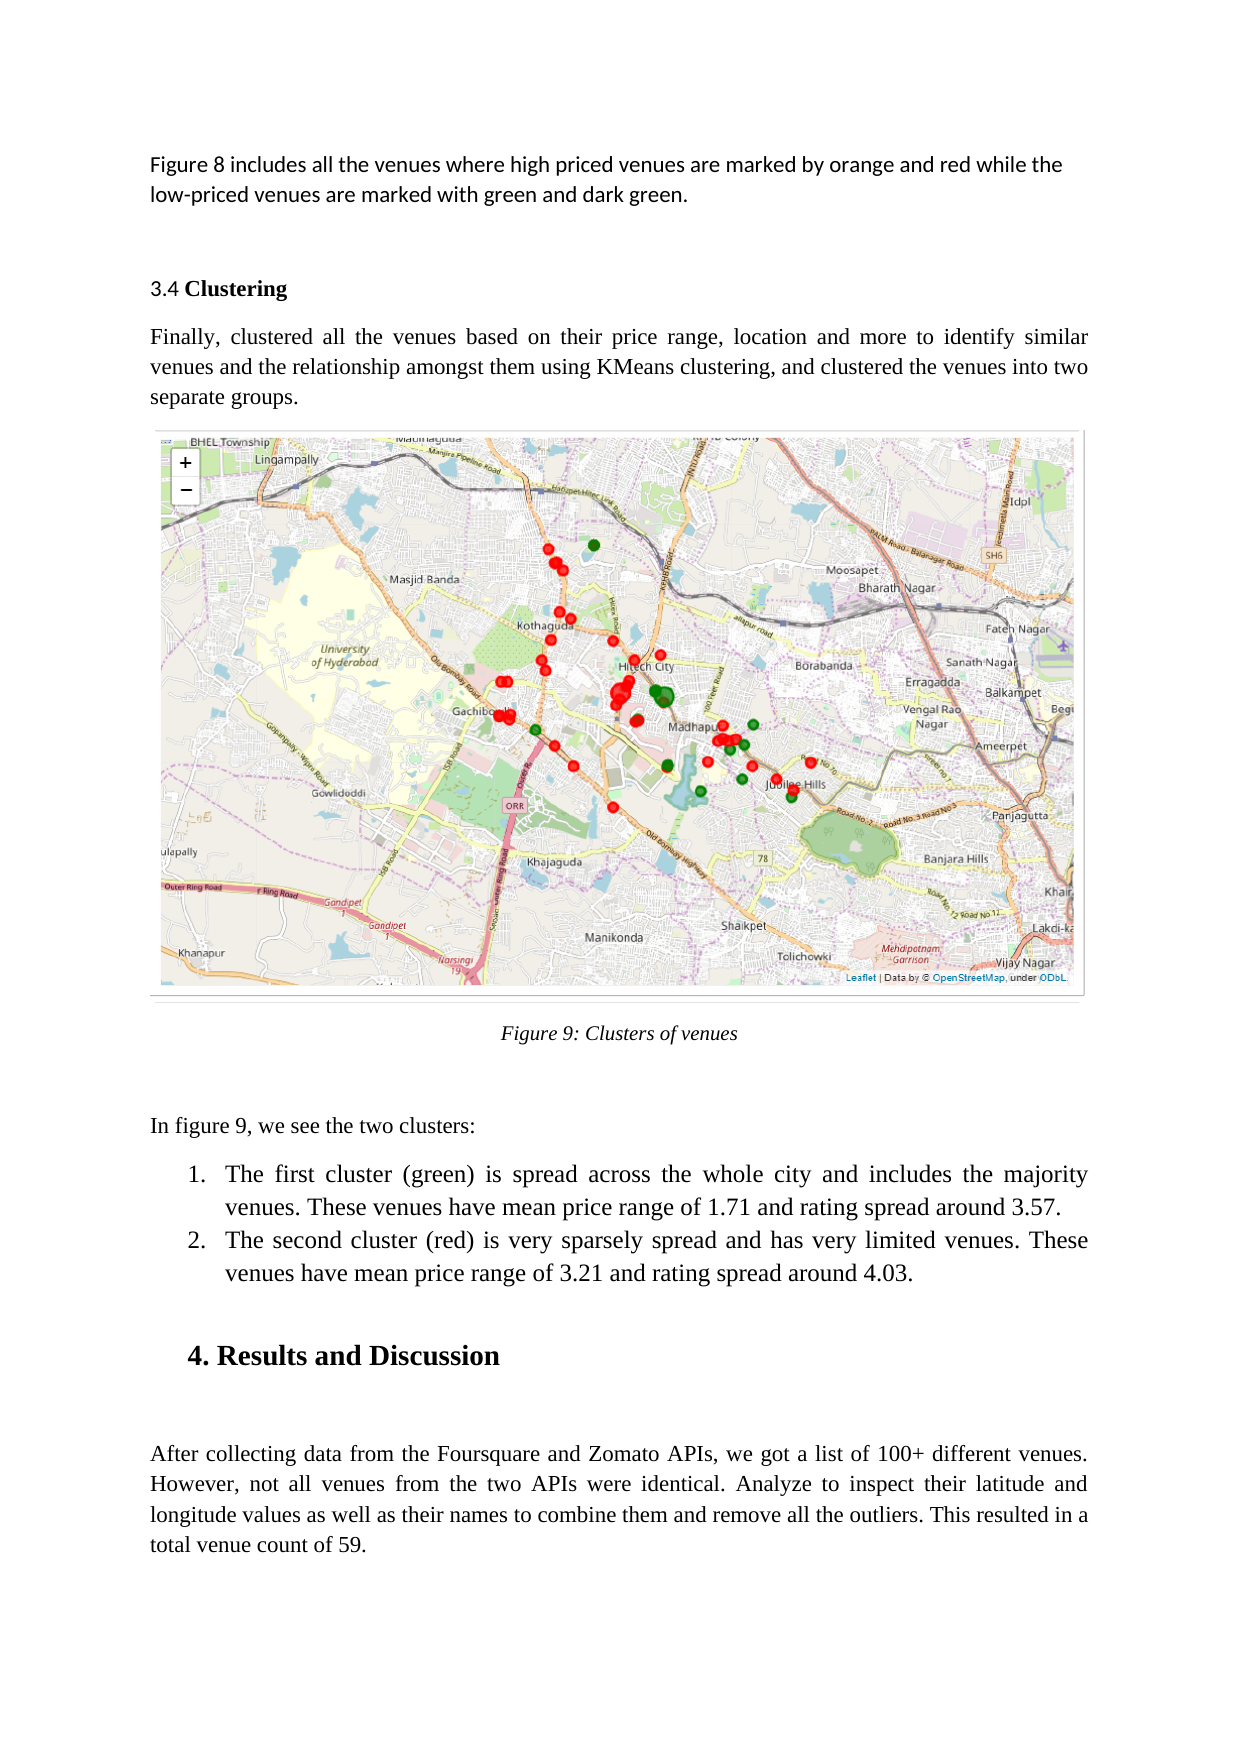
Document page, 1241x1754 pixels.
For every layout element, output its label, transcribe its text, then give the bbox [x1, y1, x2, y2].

text Figure 8 includes all the venues where high priced venues are marked by orange and red while the low-priced venues are marked with green and dark green. [150, 150, 1090, 208]
text Figure 9: Clusters of venues [150, 1021, 1090, 1045]
text 4. Results and Discussion [187, 1338, 1090, 1372]
text 3.4 Clustering [150, 274, 1090, 302]
picture [150, 430, 1091, 1003]
text After collecting data from the Foursquare and Zomato APIs, we got a list of 100+ different venues. However, not all venues from the two APIs were identical. Analyze to inspect their latitude and longitude values as well as their names to combine them and remove all the outliers. This resulted in a total venue count of 59. [150, 1440, 1090, 1557]
text Finally, clustered all the venues based on their price range, location and more to identify similar venues and the relationship amongst them using KMeans clustering, and clustered the venues into two separate groups. [150, 323, 1090, 409]
text In figure 9, we see the two clusters: [150, 1112, 1090, 1139]
list The second cluster (red) is very sparsely spread and has very limited venues. These venues have mean price range of 3.21 and rating spread around 4.03. [187, 1225, 1090, 1287]
list The first cluster (green) is spread across the whole city and includes the majority venues. These venues have mean price range of 1.71 and rating spread around 3.57. [187, 1159, 1090, 1221]
